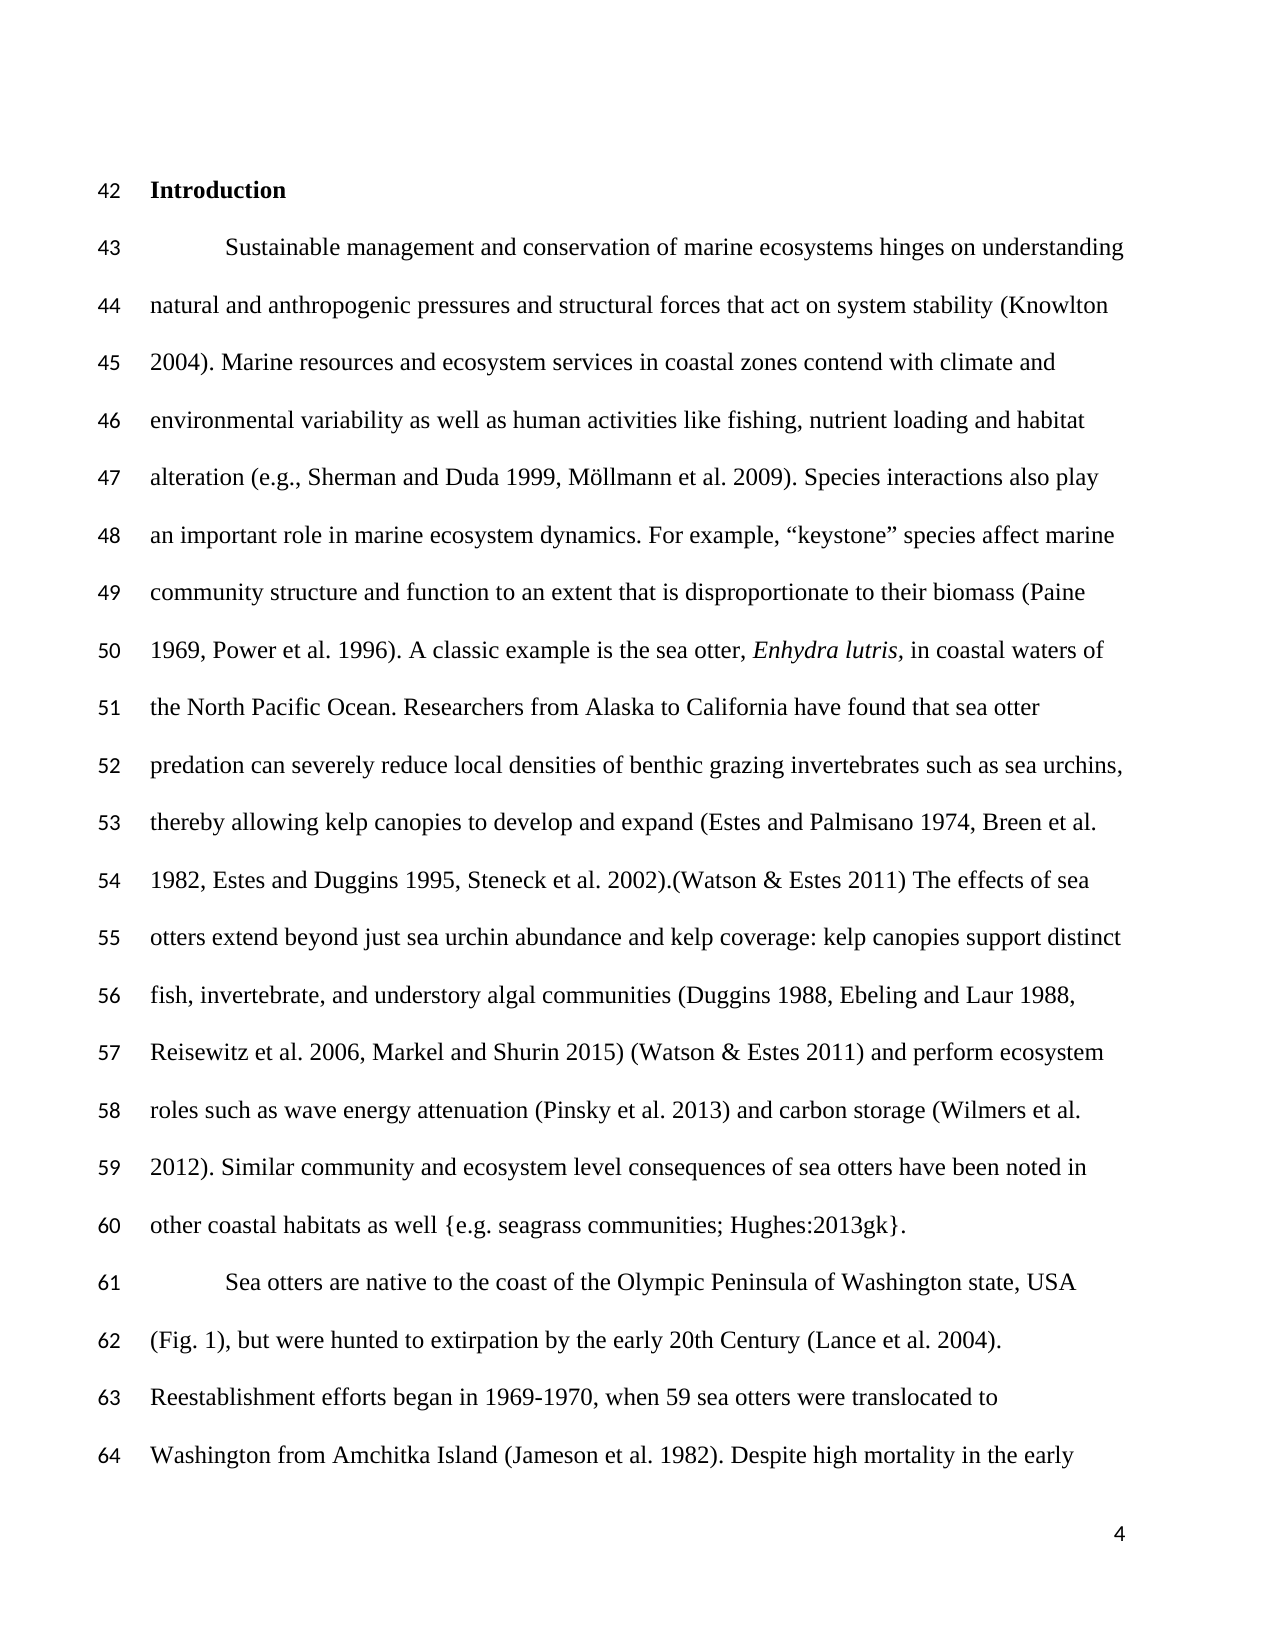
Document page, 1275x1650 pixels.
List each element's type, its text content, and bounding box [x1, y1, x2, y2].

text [150, 1267, 1125, 1469]
text Introduction [150, 175, 1125, 204]
text Sustainable management and conservation of marine ecosystems hinges on understanding natural and anthropogenic pressures and structural forces that act on system stability (Knowlton 2004). Marine resources and ecosystem services in coastal zones contend with climate and environmental variability as well as human activities like fishing, nutrient loading and habitat alteration (e.g., Sherman and Duda 1999, Möllmann et al. 2009). Species interactions also play an important role in marine ecosystem dynamics. For example, “keystone” species affect marine community structure and function to an extent that is disproportionate to their biomass (Paine 1969, Power et al. 1996). A classic example is the sea otter, Enhydra lutris, in coastal waters of the North Pacific Ocean. Researchers from Alaska to California have found that sea otter predation can severely reduce local densities of benthic grazing invertebrates such as sea urchins, thereby allowing kelp canopies to develop and expand (Estes and Palmisano 1974, Breen et al. 1982, Estes and Duggins 1995, Steneck et al. 2002).(Watson & Estes 2011) The effects of sea otters extend beyond just sea urchin abundance and kelp coverage: kelp canopies support distinct fish, invertebrate, and understory algal communities (Duggins 1988, Ebeling and Laur 1988, Reisewitz et al. 2006, Markel and Shurin 2015) (Watson & Estes 2011) and perform ecosystem roles such as wave energy attenuation (Pinsky et al. 2013) and carbon storage (Wilmers et al. 2012). Similar community and ecosystem level consequences of sea otters have been noted in other coastal habitats as well {e.g. seagrass communities; Hughes:2013gk}. [150, 232, 1125, 1239]
